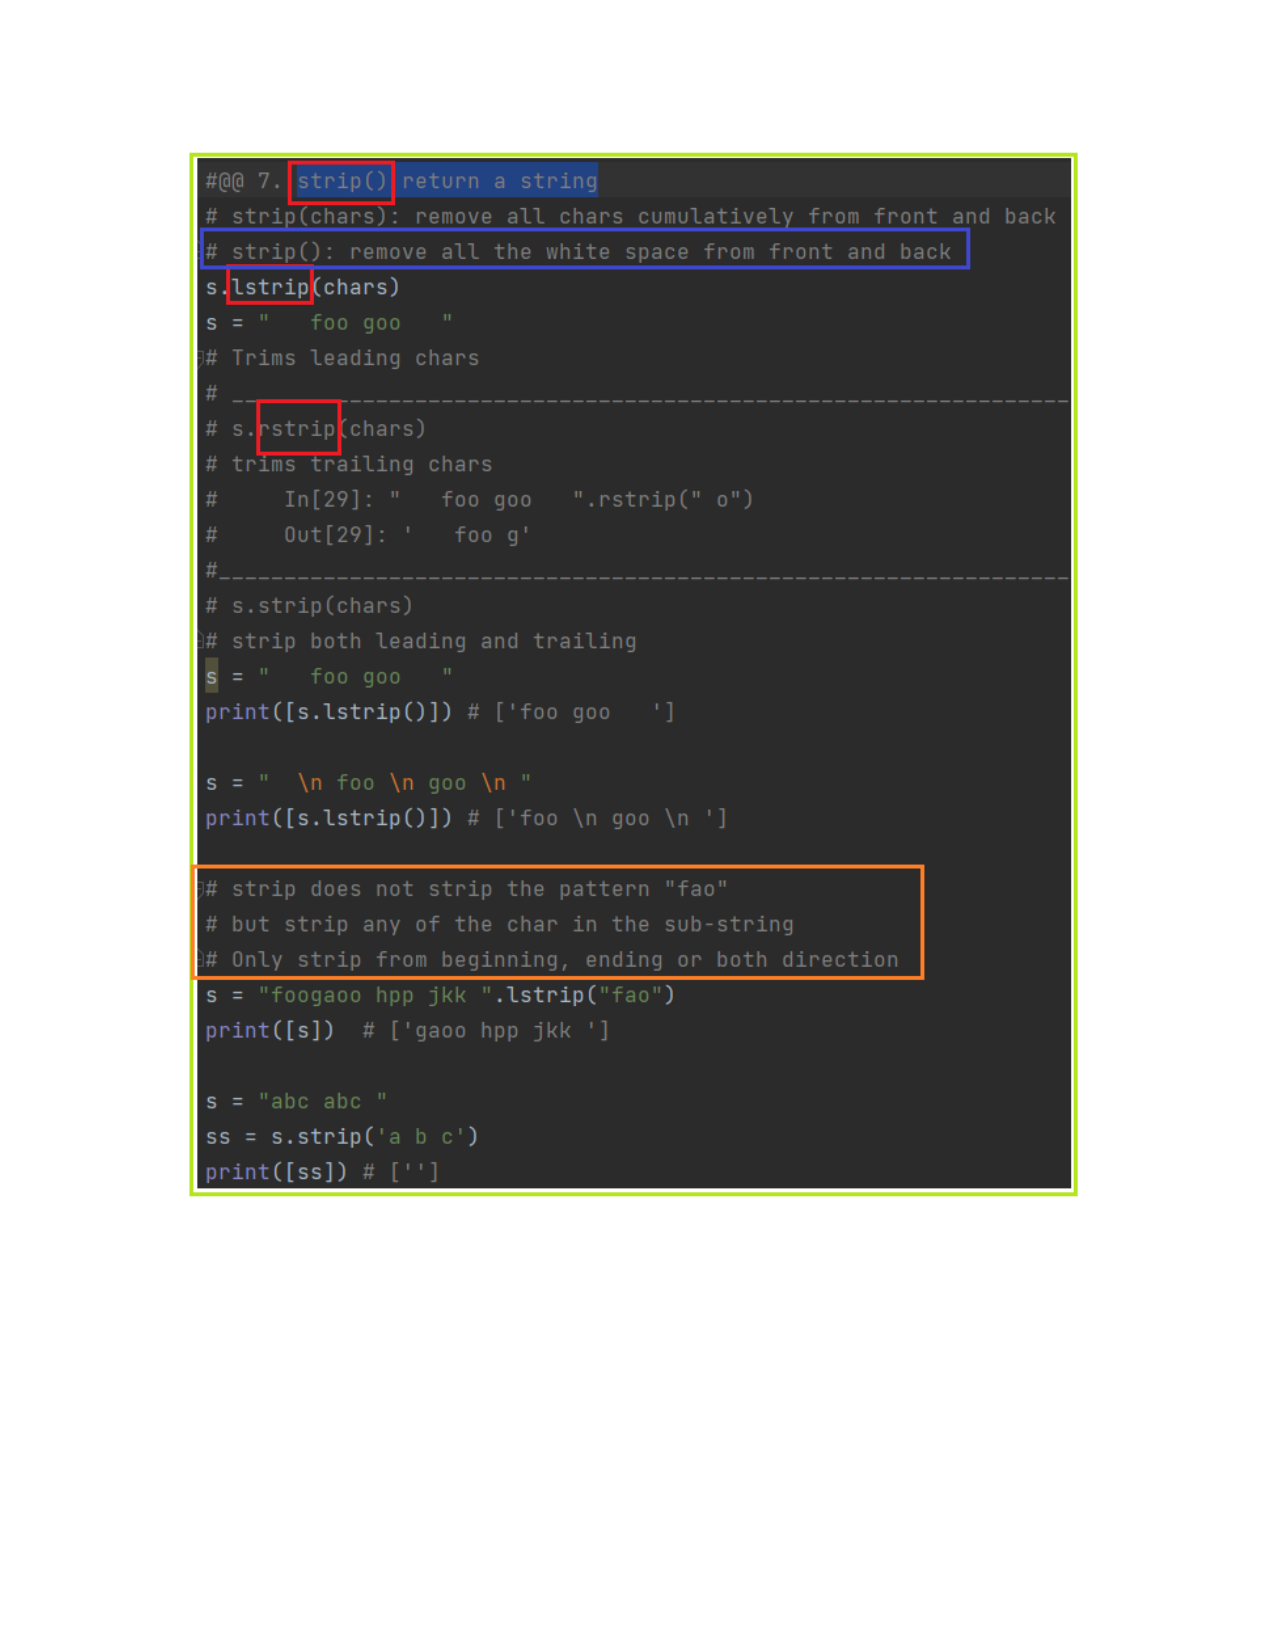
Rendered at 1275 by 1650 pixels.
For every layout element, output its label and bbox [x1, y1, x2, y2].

picture [187, 150, 1087, 1199]
